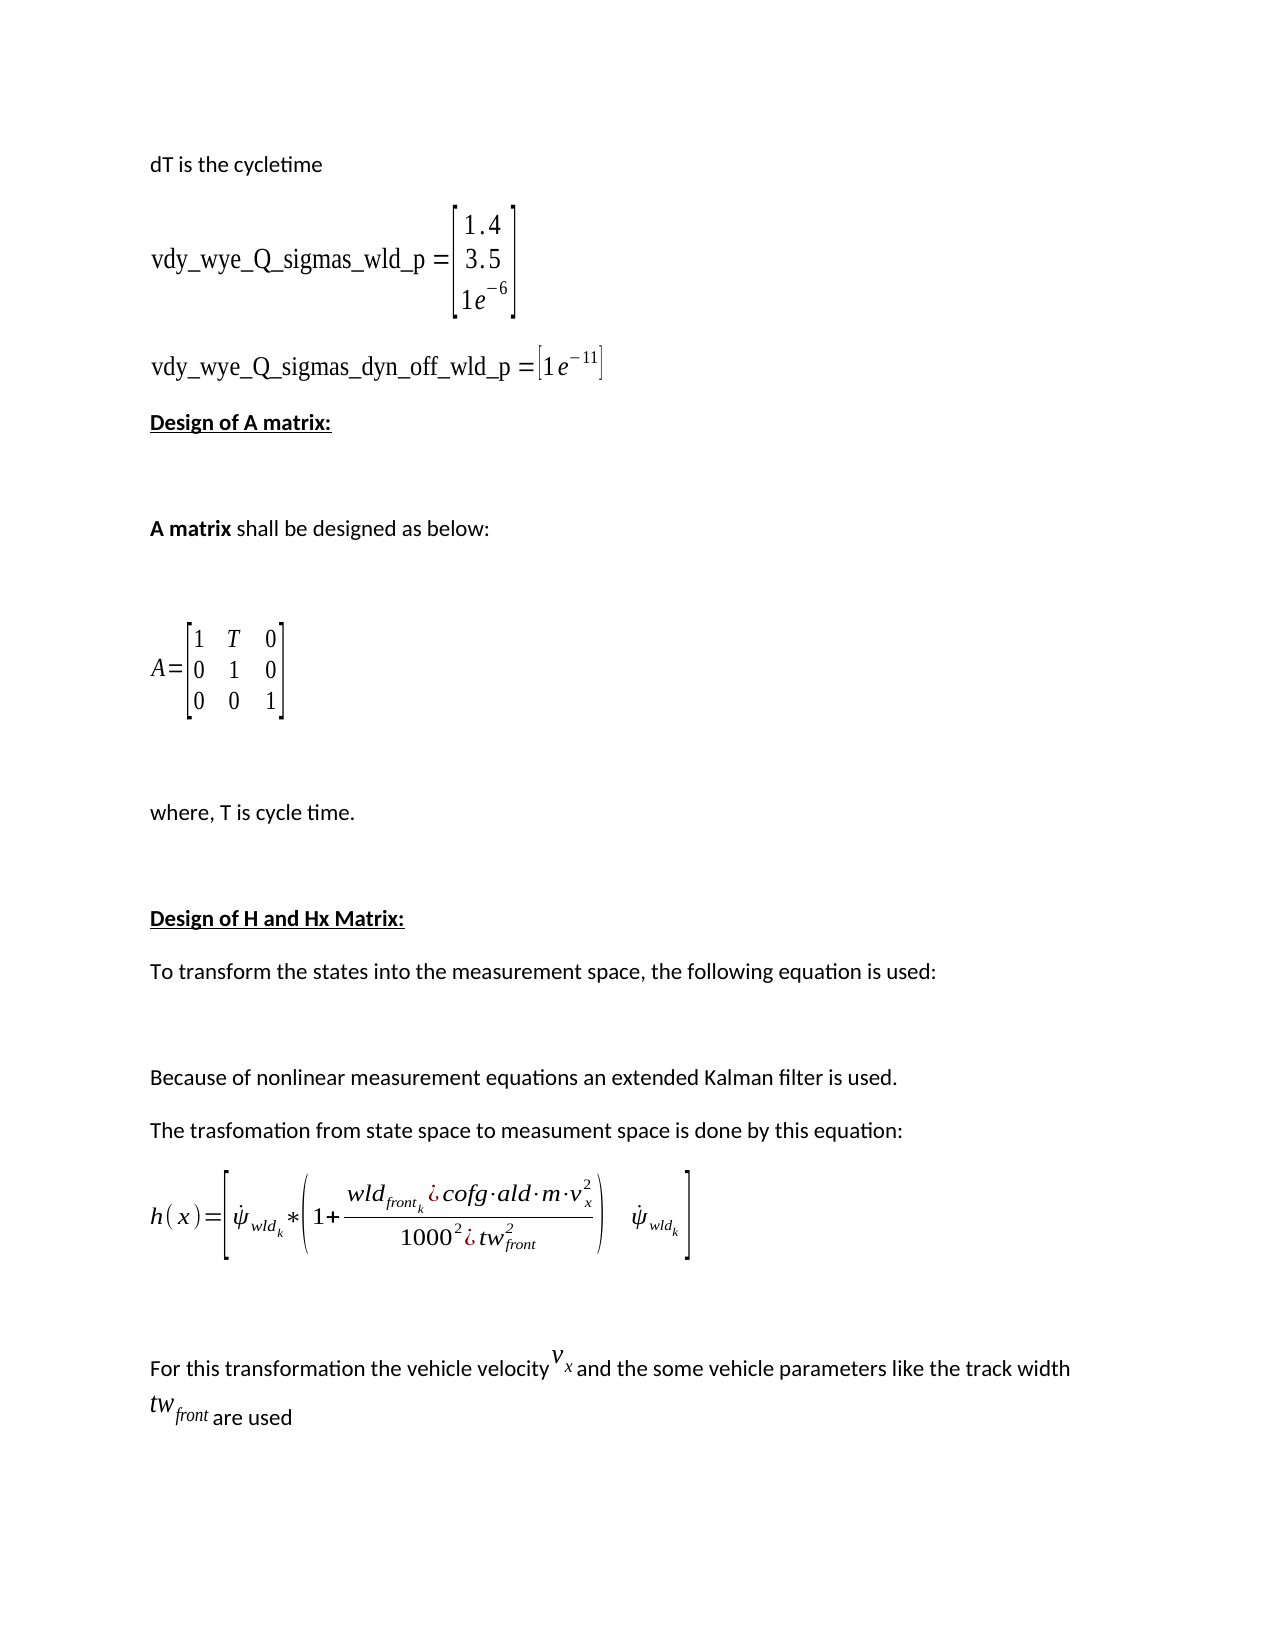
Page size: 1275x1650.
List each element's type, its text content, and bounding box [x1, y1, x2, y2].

text For this transformation the vehicle velocityand the some vehicle parameters like the track width are used [150, 1339, 1125, 1431]
text To transform the states into the measurement space, the following equation is used: [150, 957, 1125, 985]
text where, T is cycle time. [150, 798, 1125, 826]
text Because of nonlinear measurement equations an extended Kalman filter is used. [150, 1063, 1125, 1091]
text A matrix shall be designed as below: [150, 514, 1125, 542]
text dT is the cycletime [150, 150, 1125, 178]
text Design of H and Hx Matrix: [150, 904, 1125, 932]
text The trasfomation from state space to measument space is done by this equation: [150, 1116, 1125, 1144]
text Design of A matrix: [150, 408, 1125, 436]
